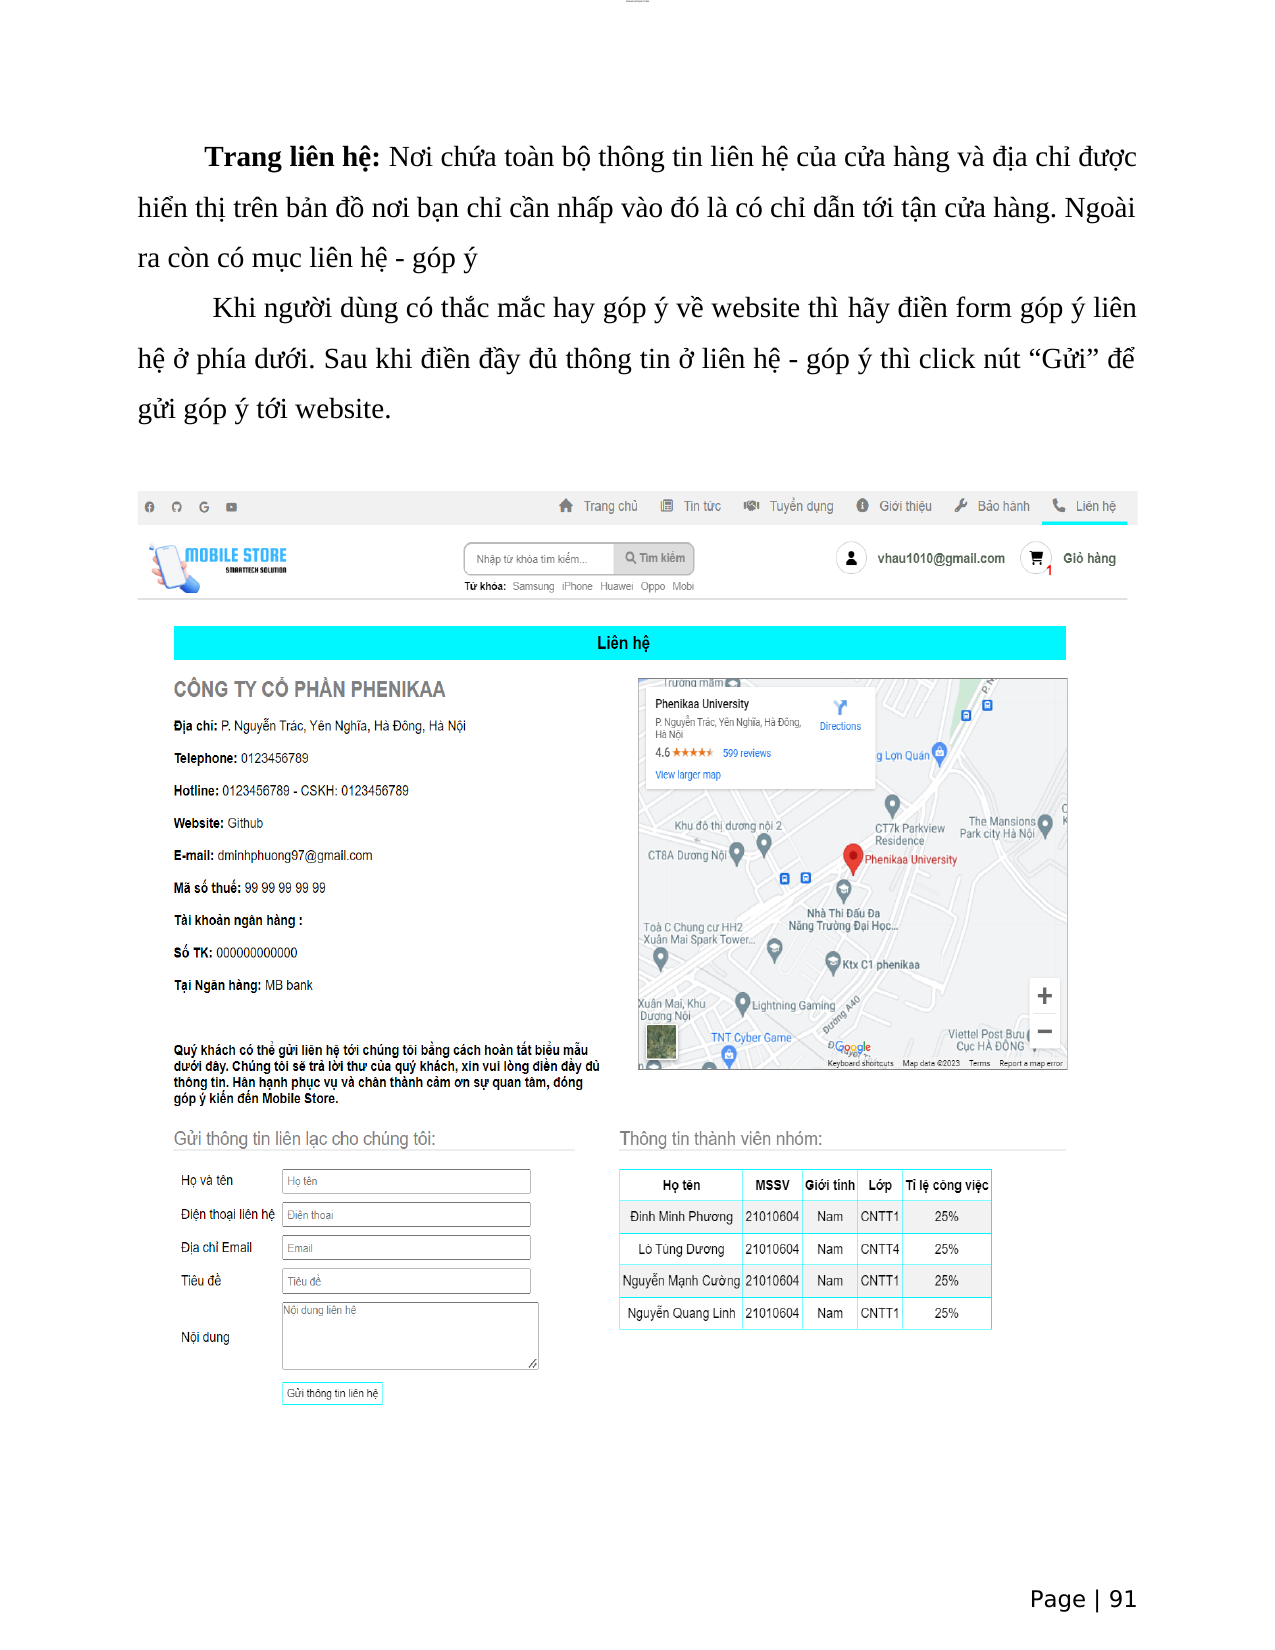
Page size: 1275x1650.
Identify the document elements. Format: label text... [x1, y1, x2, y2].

text Trang liên hệ: Nơi chứa toàn bộ thông tin liên hệ của cửa hàng và địa chỉ được hiển thị trên bản đồ nơi bạn chỉ cần nhấp vào đó là có chỉ dẫn tới tận cửa hàng. Ngoài ra còn có mục liên hệ - góp ý [137, 139, 1137, 274]
text Khi người dùng có thắc mắc hay góp ý về website thì hãy điền form góp ý liên hệ ở phía dưới. Sau khi điền đầy đủ thông tin ở liên hệ - góp ý thì click nút “Gửi” để gửi góp ý tới website. [137, 291, 1137, 425]
picture [137, 491, 1138, 1427]
